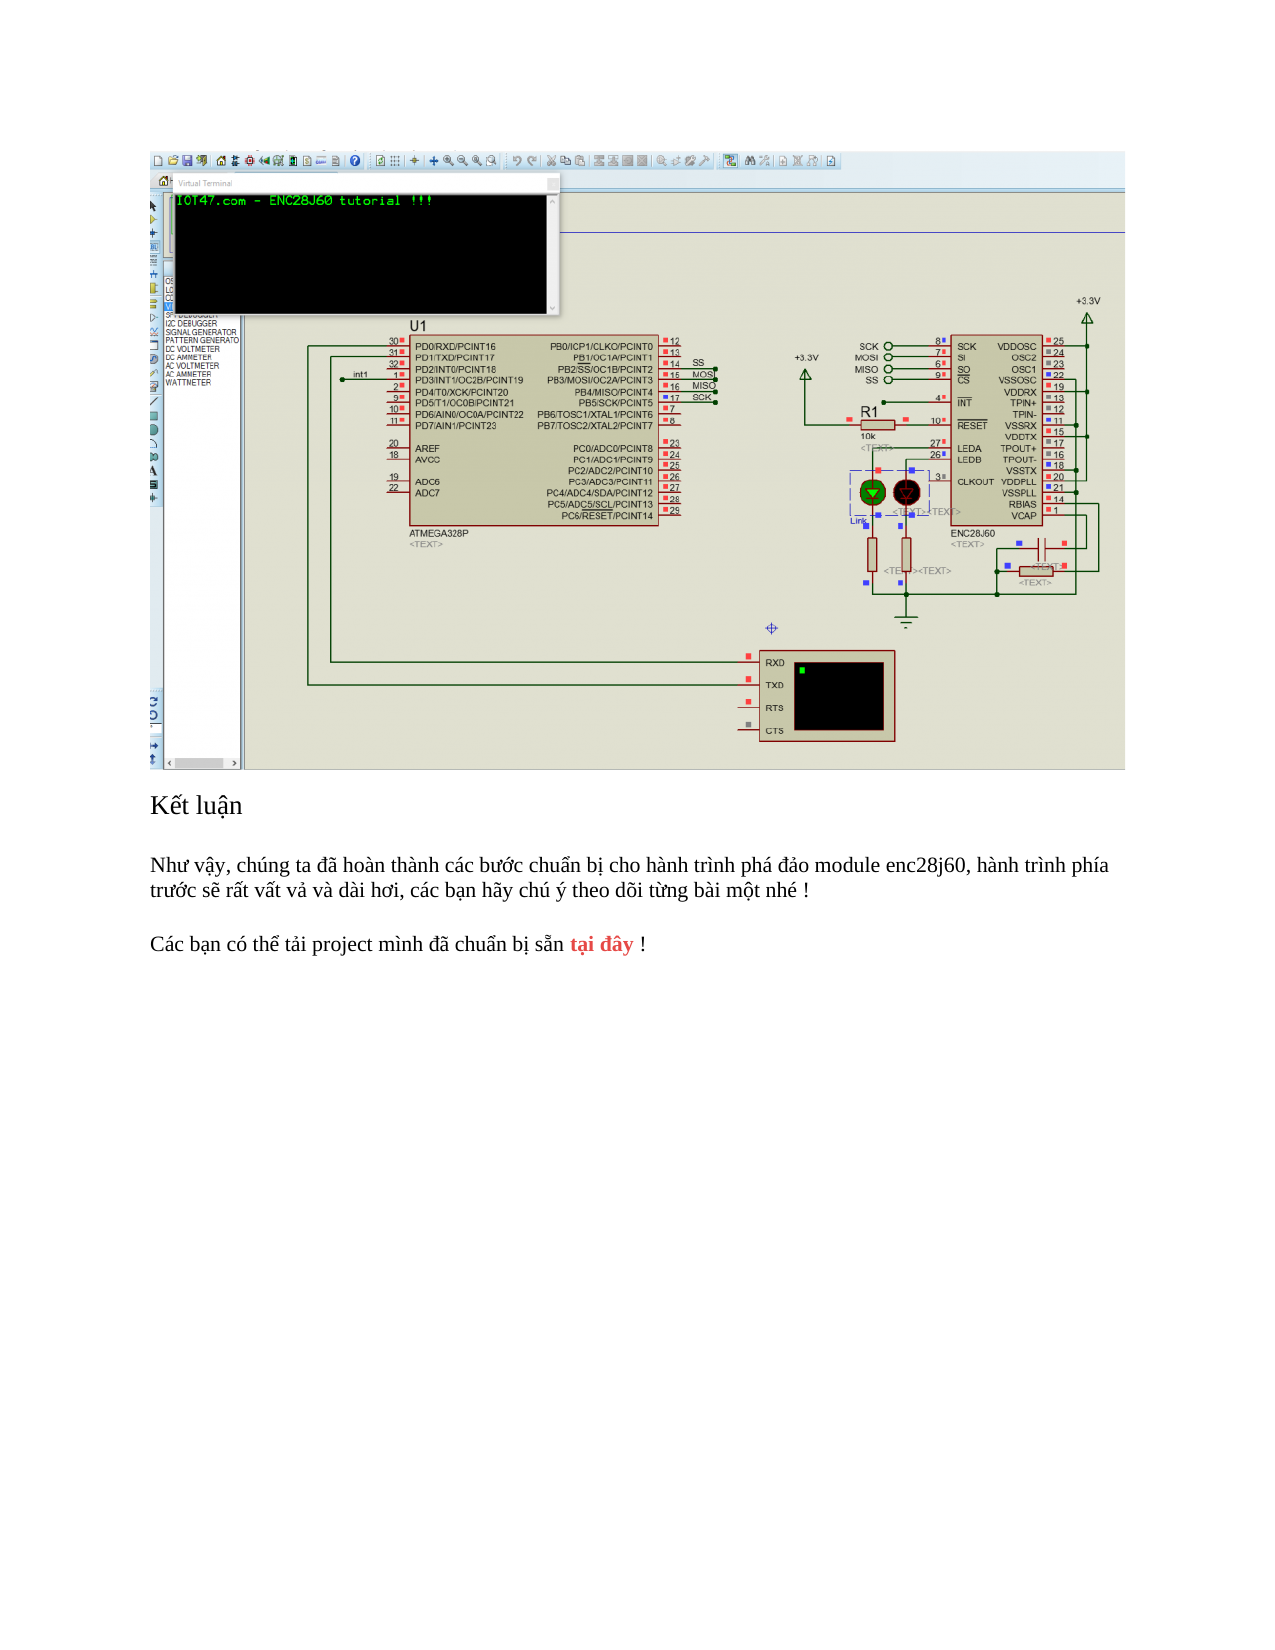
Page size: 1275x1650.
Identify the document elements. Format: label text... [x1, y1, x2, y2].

subtitle Kết luận [150, 789, 1125, 820]
text Các bạn có thể tải project mình đã chuẩn bị sẵn tại đây ! [150, 931, 1125, 956]
text Như vậy, chúng ta đã hoàn thành các bước chuẩn bị cho hành trình phá đảo module enc28j60, hành trình phía trước sẽ rất vất vả và dài hơi, các bạn hãy chú ý theo dõi từng bài một nhé ! [150, 852, 1125, 902]
picture [150, 150, 1125, 770]
